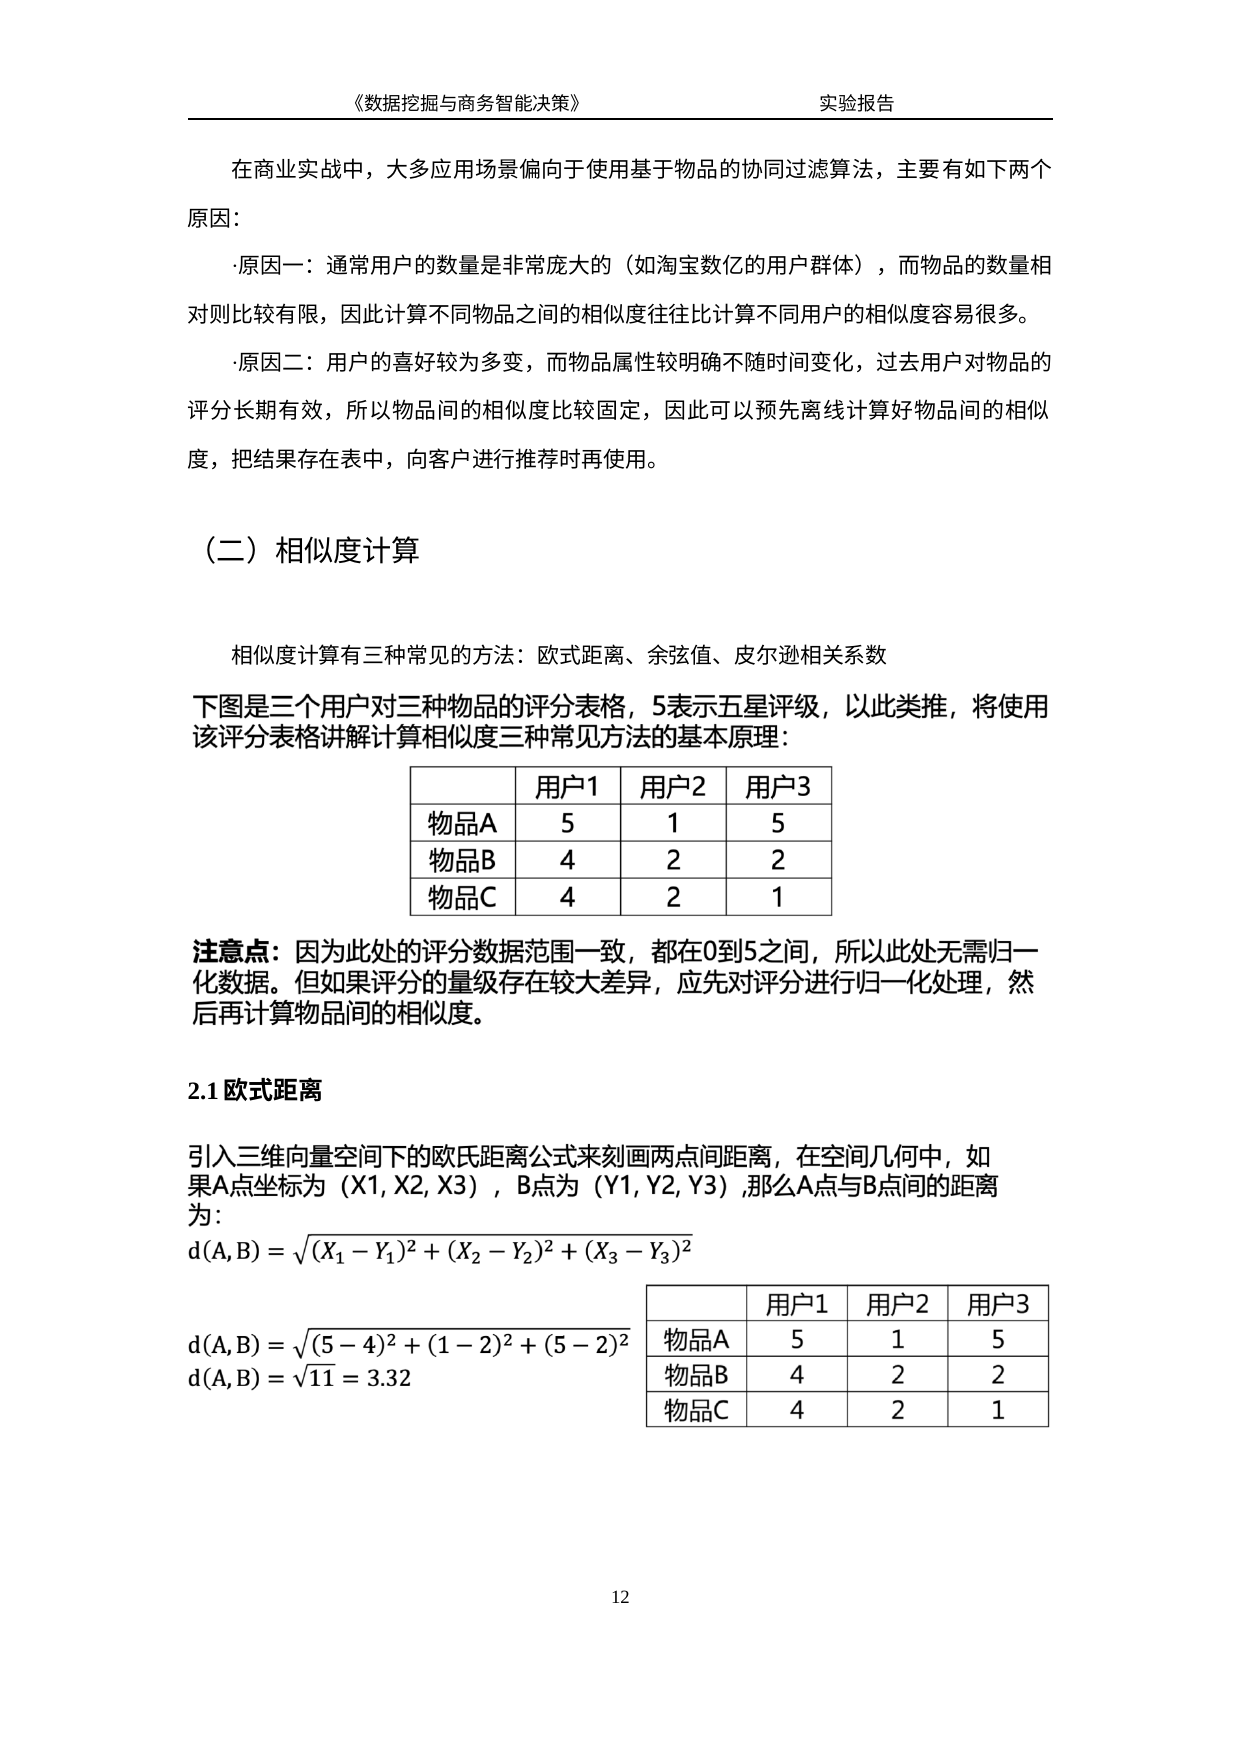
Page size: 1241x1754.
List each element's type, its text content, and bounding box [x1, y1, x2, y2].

picture [187, 685, 1053, 1028]
list ·原因一：通常用户的数量是非常庞大的（如淘宝数亿的用户群体），而物品的数量相对则比较有限，因此计算不同物品之间的相似度往往比计算不同用户的相似度容易很多。 [187, 249, 1053, 330]
subtitle 相似度计算 [187, 517, 1053, 582]
text 相似度计算有三种常见的方法：欧式距离、余弦值、皮尔逊相关系数 [187, 638, 1053, 671]
picture [187, 1139, 1052, 1429]
list 在商业实战中，大多应用场景偏向于使用基于物品的协同过滤算法，主要有如下两个原因： [187, 153, 1053, 234]
text 2.1欧式距离 [187, 1058, 1053, 1123]
list ·原因二：用户的喜好较为多变，而物品属性较明确不随时间变化，过去用户对物品的评分长期有效，所以物品间的相似度比较固定，因此可以预先离线计算好物品间的相似度，把结果存在表中，向客户进行推荐时再使用。 [187, 345, 1053, 475]
